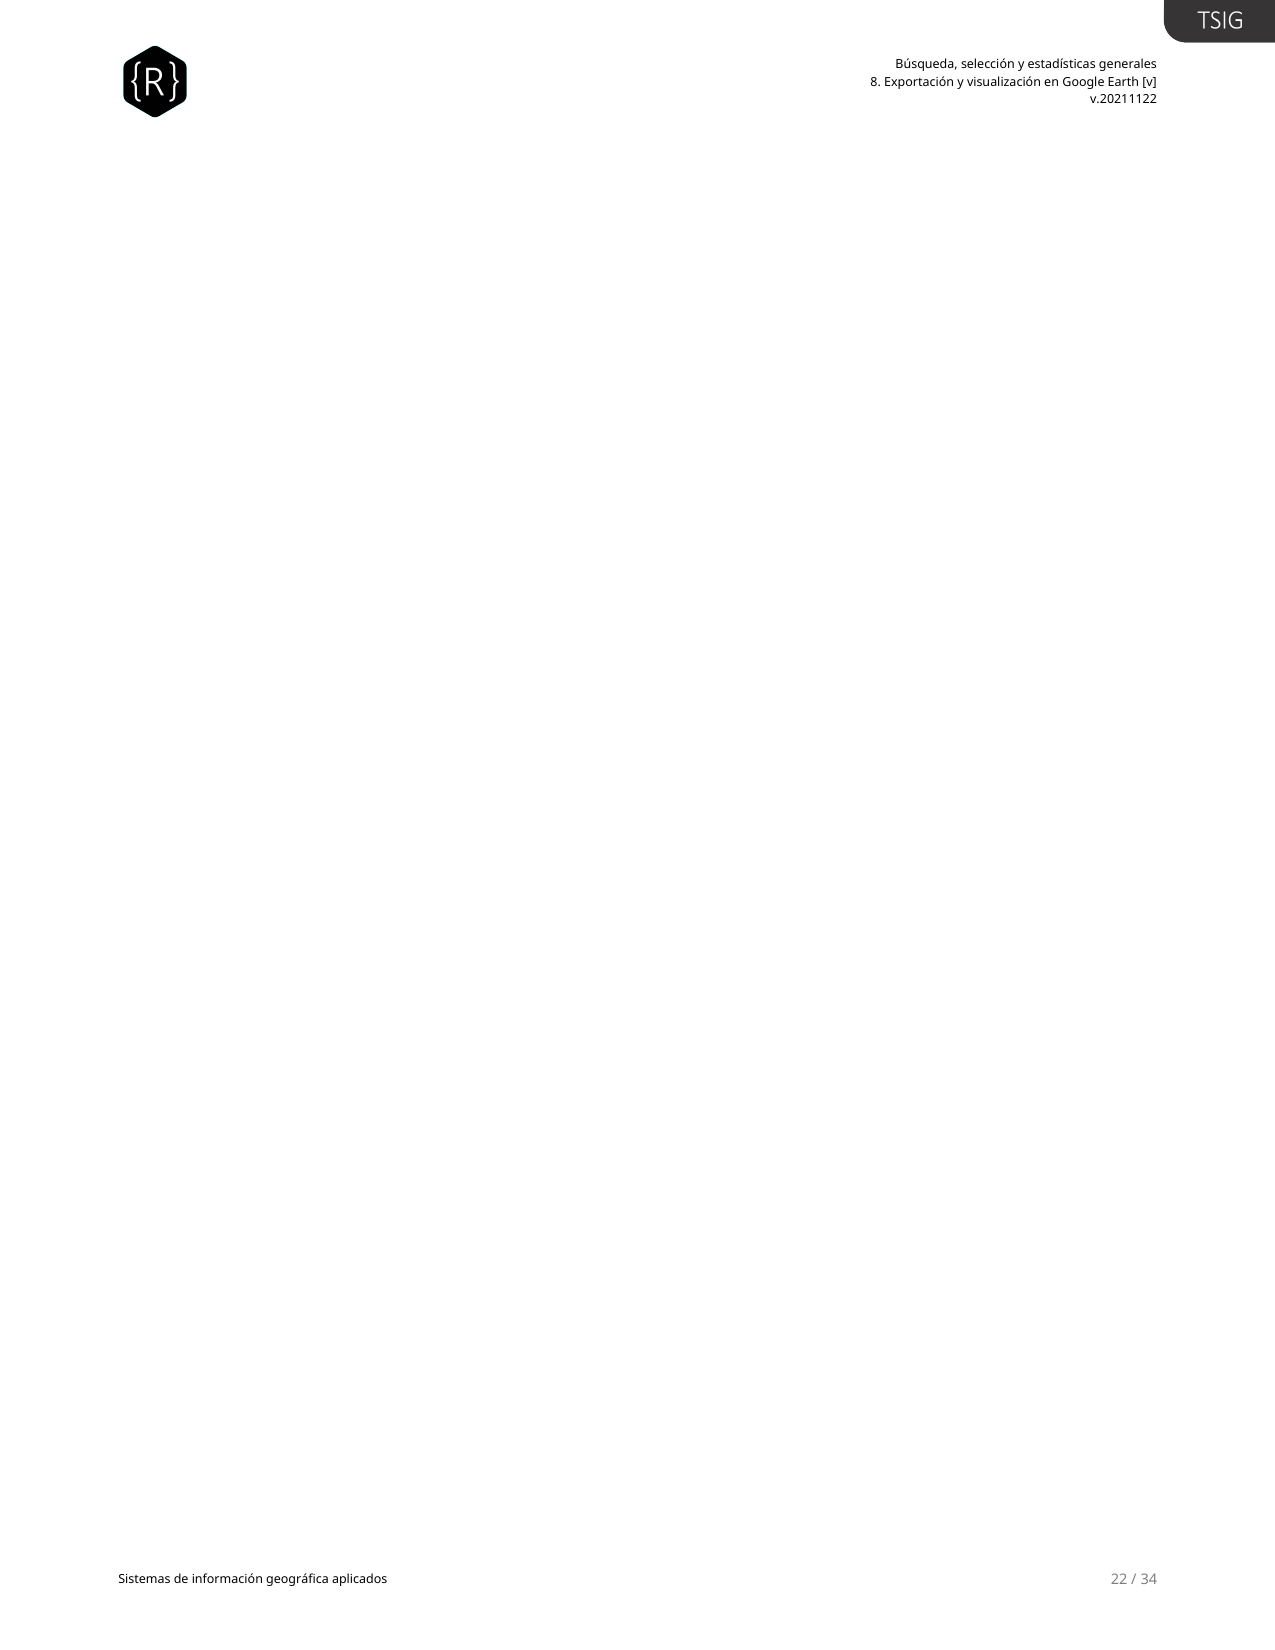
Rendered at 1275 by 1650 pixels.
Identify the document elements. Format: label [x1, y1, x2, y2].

picture [118, 44, 192, 119]
picture [1163, 0, 1275, 43]
